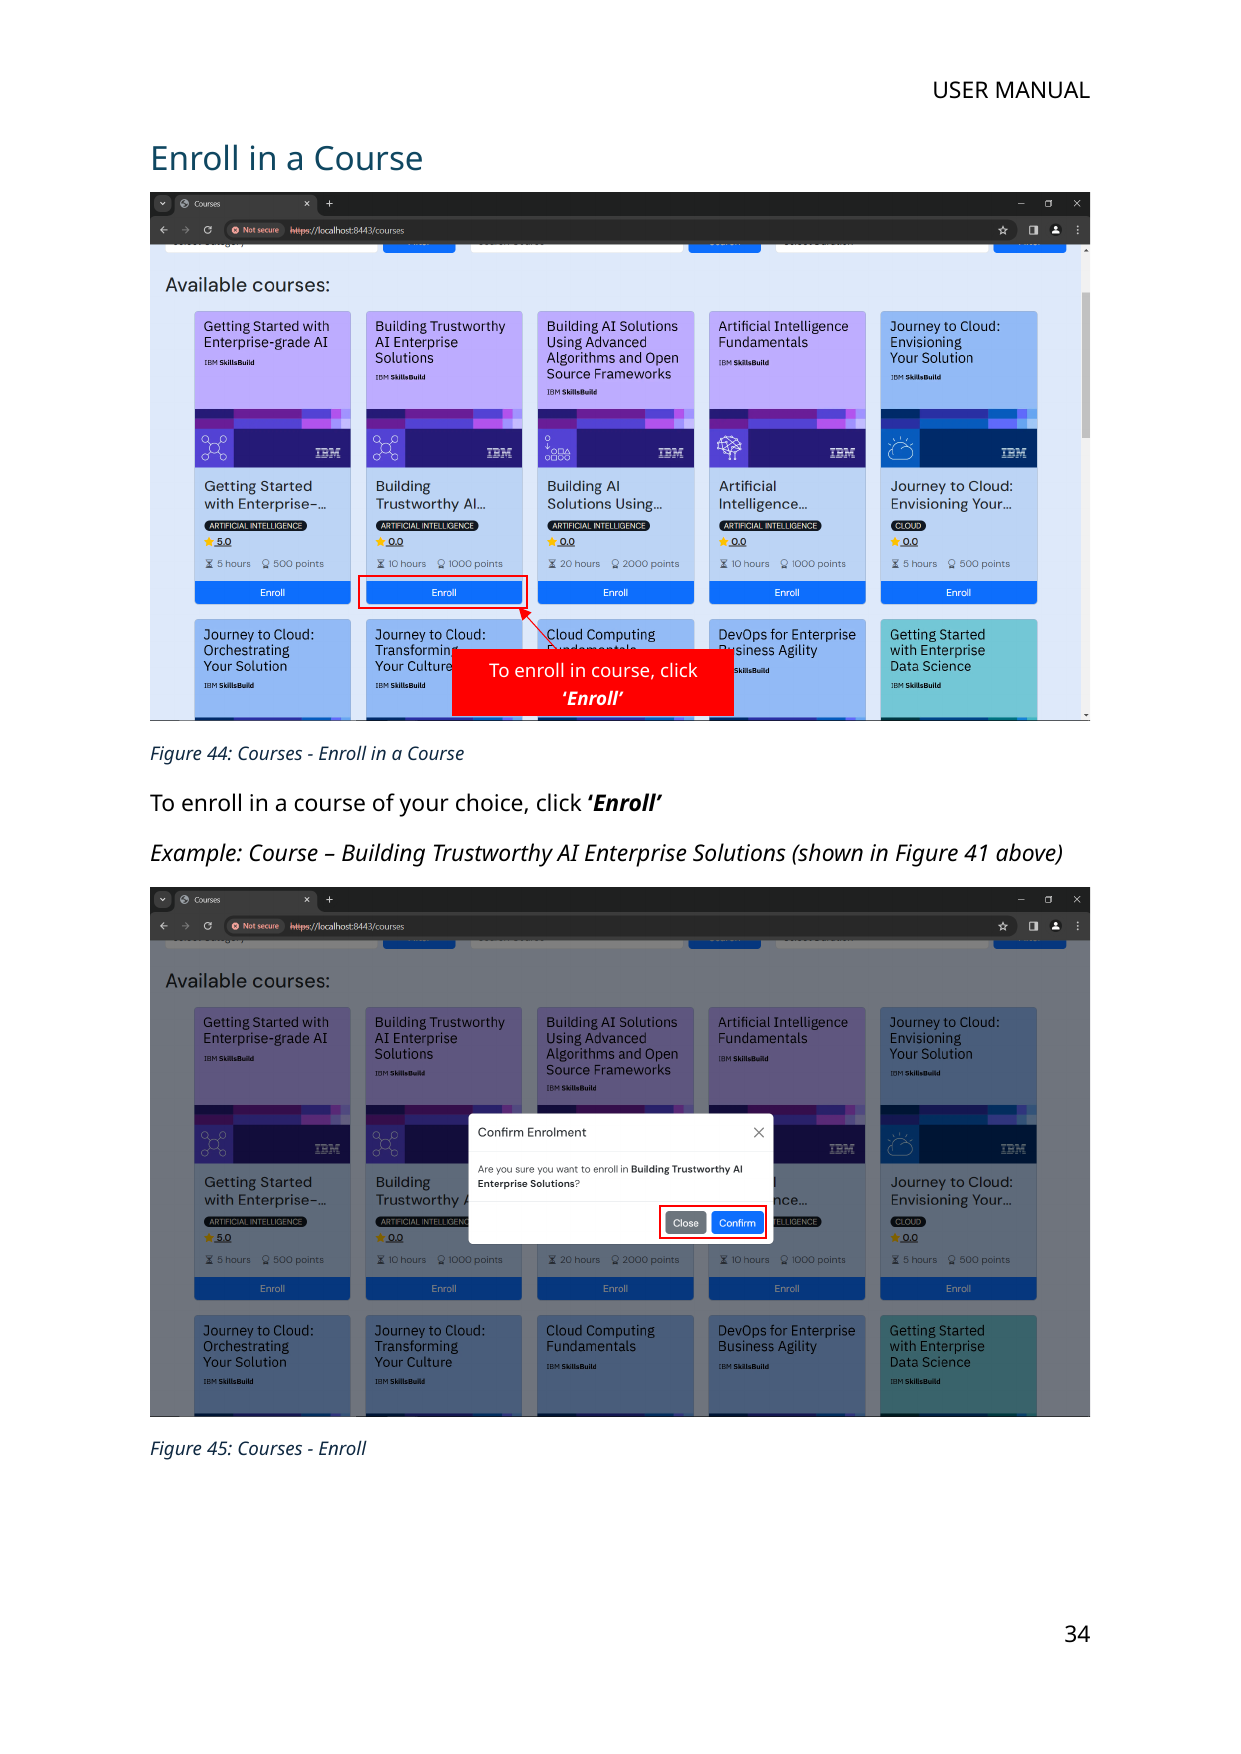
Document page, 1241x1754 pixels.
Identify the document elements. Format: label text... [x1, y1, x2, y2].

text Example: Course – Building Trustworthy AI Enterprise Solutions (shown in Figure 41 above) [150, 837, 1090, 868]
picture [150, 887, 1091, 1417]
text To enroll in a course of your choice, click ‘Enroll’ [150, 786, 1090, 818]
text Figure 44: Courses - Enroll in a Course [150, 740, 1090, 766]
text Figure 45: Courses - Enroll [150, 1435, 1090, 1461]
subtitle Enroll in a Course [150, 135, 1090, 180]
picture [150, 192, 1091, 721]
